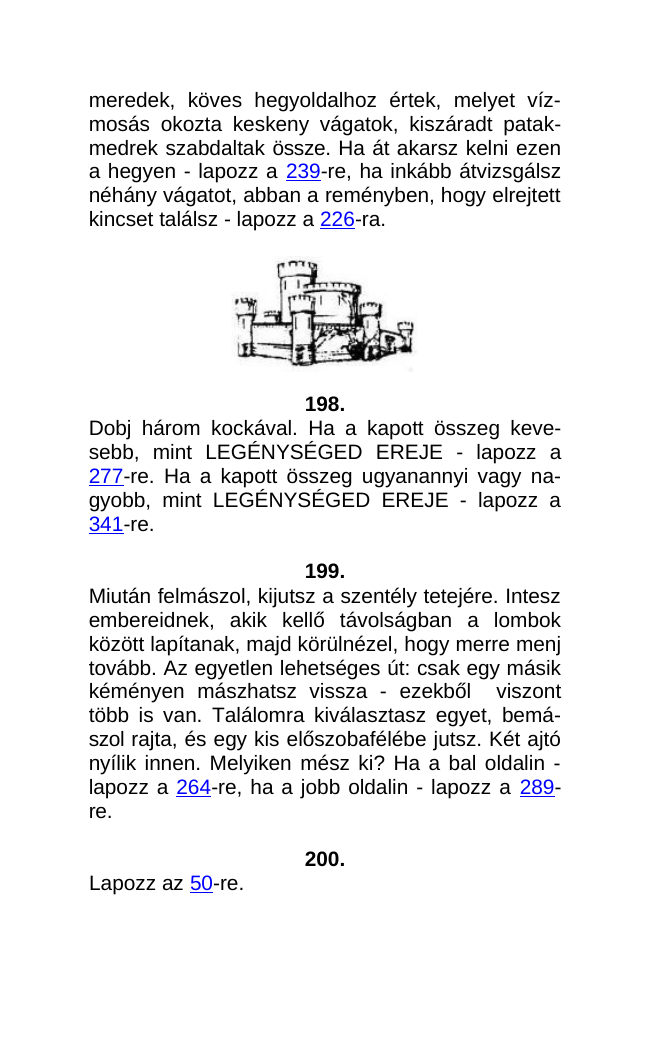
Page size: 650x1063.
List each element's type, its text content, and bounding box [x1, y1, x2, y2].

text Miután felmászol, kijutsz a szentély tetejére. Intesz embereidnek, akik kellő távolságban a lombok között lapítanak, majd körülnézel, hogy merre menj tovább. Az egyetlen lehetséges út: csak egy másik kéményen mászhatsz vissza - ezekből viszont több is van. Találomra kiválasztasz egyet, bemá- szol rajta, és egy kis előszobafélébe jutsz. Két ajtó nyílik innen. Melyiken mész ki? Ha a bal oldalin - lapozz a 264-re, ha a jobb oldalin - lapozz a 289- re. [88, 583, 561, 823]
text meredek, köves hegyoldalhoz értek, melyet víz- mosás okozta keskeny vágatok, kiszáradt patak- medrek szabdaltak össze. Ha át akarsz kelni ezen a hegyen - lapozz a 239-re, ha inkább átvizsgálsz néhány vágatot, abban a reményben, hogy elrejtett kincset találsz - lapozz a 226-ra. [88, 87, 561, 231]
text Dobj három kockával. Ha a kapott összeg keve- sebb, mint LEGÉNYSÉGED EREJE - lapozz a 277-re. Ha a kapott összeg ugyanannyi vagy na- gyobb, mint LEGÉNYSÉGED EREJE - lapozz a 341-re. [88, 416, 562, 536]
text Lapozz az 50-re. [46, 871, 287, 895]
picture [231, 256, 418, 372]
subtitle 199. [159, 559, 490, 583]
subtitle 200. [159, 846, 490, 870]
